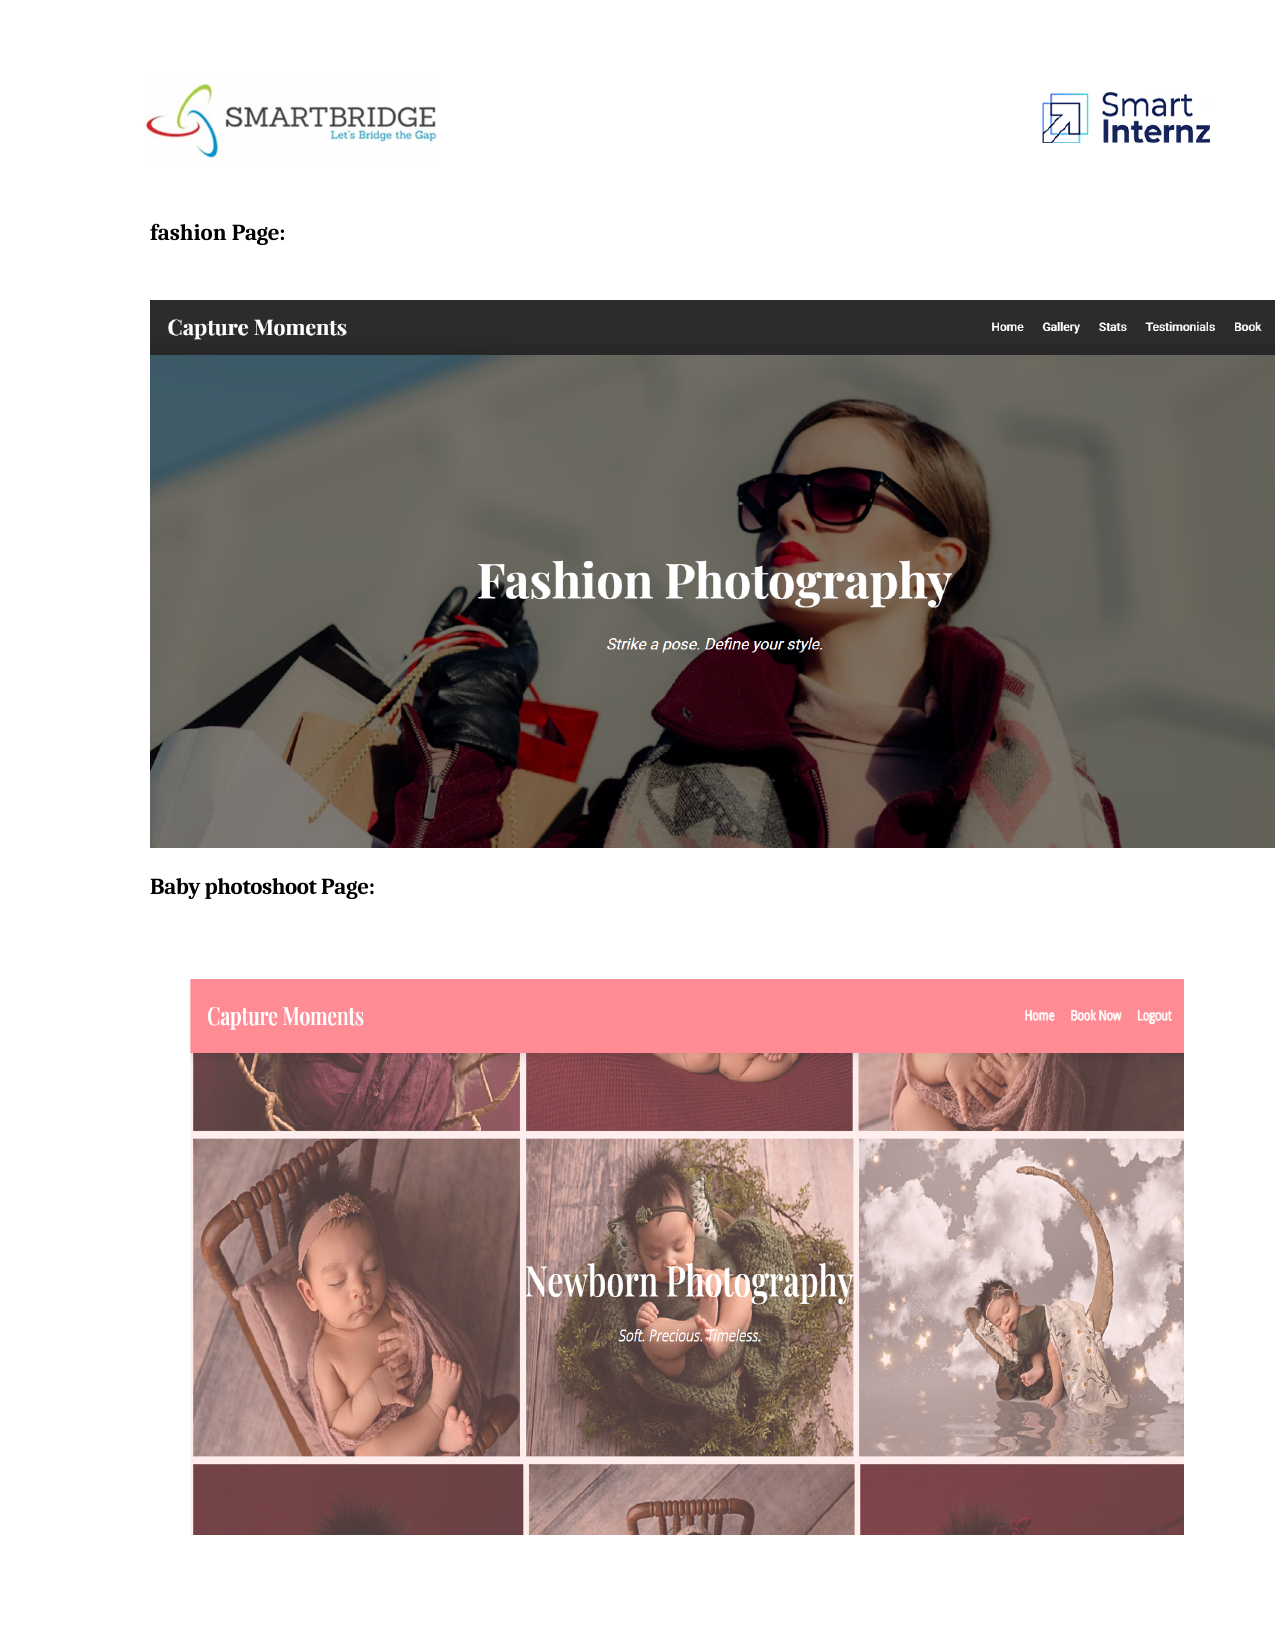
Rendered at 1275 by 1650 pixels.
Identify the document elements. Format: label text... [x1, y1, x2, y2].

text fashion Page: [150, 220, 1275, 246]
picture [190, 979, 1184, 1535]
text Baby photoshoot Page: [150, 874, 1275, 901]
picture [150, 300, 1275, 848]
picture [143, 78, 439, 161]
picture [1037, 92, 1214, 143]
